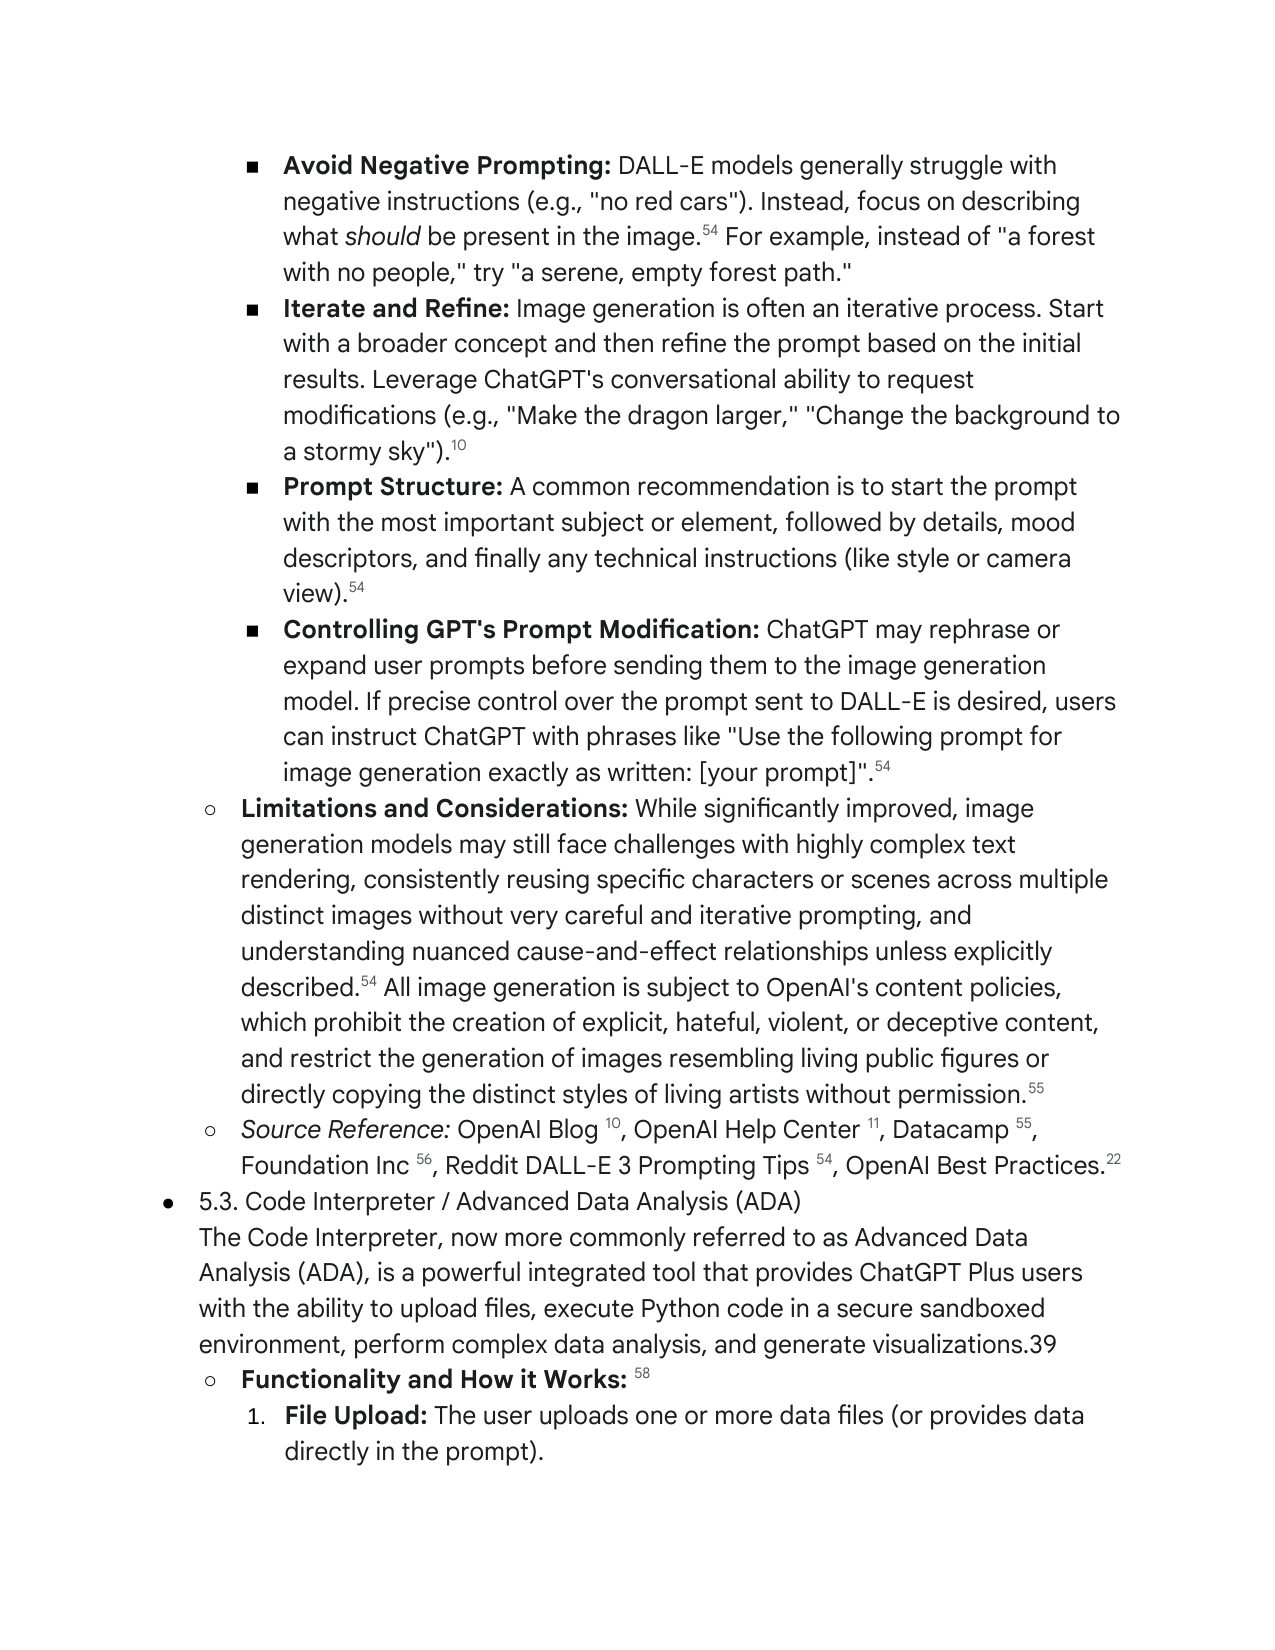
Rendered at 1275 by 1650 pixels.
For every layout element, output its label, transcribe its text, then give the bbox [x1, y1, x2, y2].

list 5.3. Code Interpreter / Advanced Data Analysis (ADA) The Code Interpreter, now more commonly referred to as Advanced Data Analysis (ADA), is a powerful integrated tool that provides ChatGPT Plus users with the ability to upload files, execute Python code in a secure sandboxed environment, perform complex data analysis, and generate visualizations.39 [161, 1186, 1125, 1360]
list Prompt Structure: A common recommendation is to start the prompt with the most important subject or element, followed by details, mood descriptors, and finally any technical instructions (like style or camera view).54 [245, 472, 1125, 610]
list Functionality and How it Works: 58 [203, 1365, 1125, 1396]
list Avoid Negative Prompting: DALL-E models generally struggle with negative instructions (e.g., "no red cars"). Instead, focus on describing what should be present in the image.54 For example, instead of "a forest with no people," try "a serene, empty forest path." [245, 150, 1125, 288]
list File Upload: The user uploads one or more data files (or provides data directly in the prompt). [247, 1401, 1125, 1468]
list Iterate and Refine: Image generation is often an iterative process. Start with a broader concept and then refine the prompt based on the initial results. Leverage ChatGPT's conversational ability to request modifications (e.g., "Make the dragon larger," "Change the background to a stormy sky").10 [245, 293, 1125, 467]
list Controlling GPT's Prompt Modification: ChatGPT may rephrase or expand user prompts before sending them to the image generation model. If precise control over the prompt sent to DALL-E is desired, users can instruct ChatGPT with phrases like "Use the following prompt for image generation exactly as written: [your prompt]".54 [245, 614, 1125, 789]
list Source Reference: OpenAI Blog 10, OpenAI Help Center 11, Datacamp 55, Foundation Inc 56, Reddit DALL-E 3 Prompting Tips 54, OpenAI Best Practices.22 [203, 1115, 1125, 1182]
list Limitations and Considerations: While significantly improved, image generation models may still face challenges with highly complex text rendering, consistently reusing specific characters or scenes across multiple distinct images without very careful and iterative prompting, and understanding nuanced cause-and-effect relationships unless explicitly described.54 All image generation is subject to OpenAI's content policies, which prohibit the creation of explicit, hateful, violent, or deceptive content, and restrict the generation of images resembling living public figures or directly copying the distinct styles of living artists without permission.55 [203, 793, 1125, 1110]
